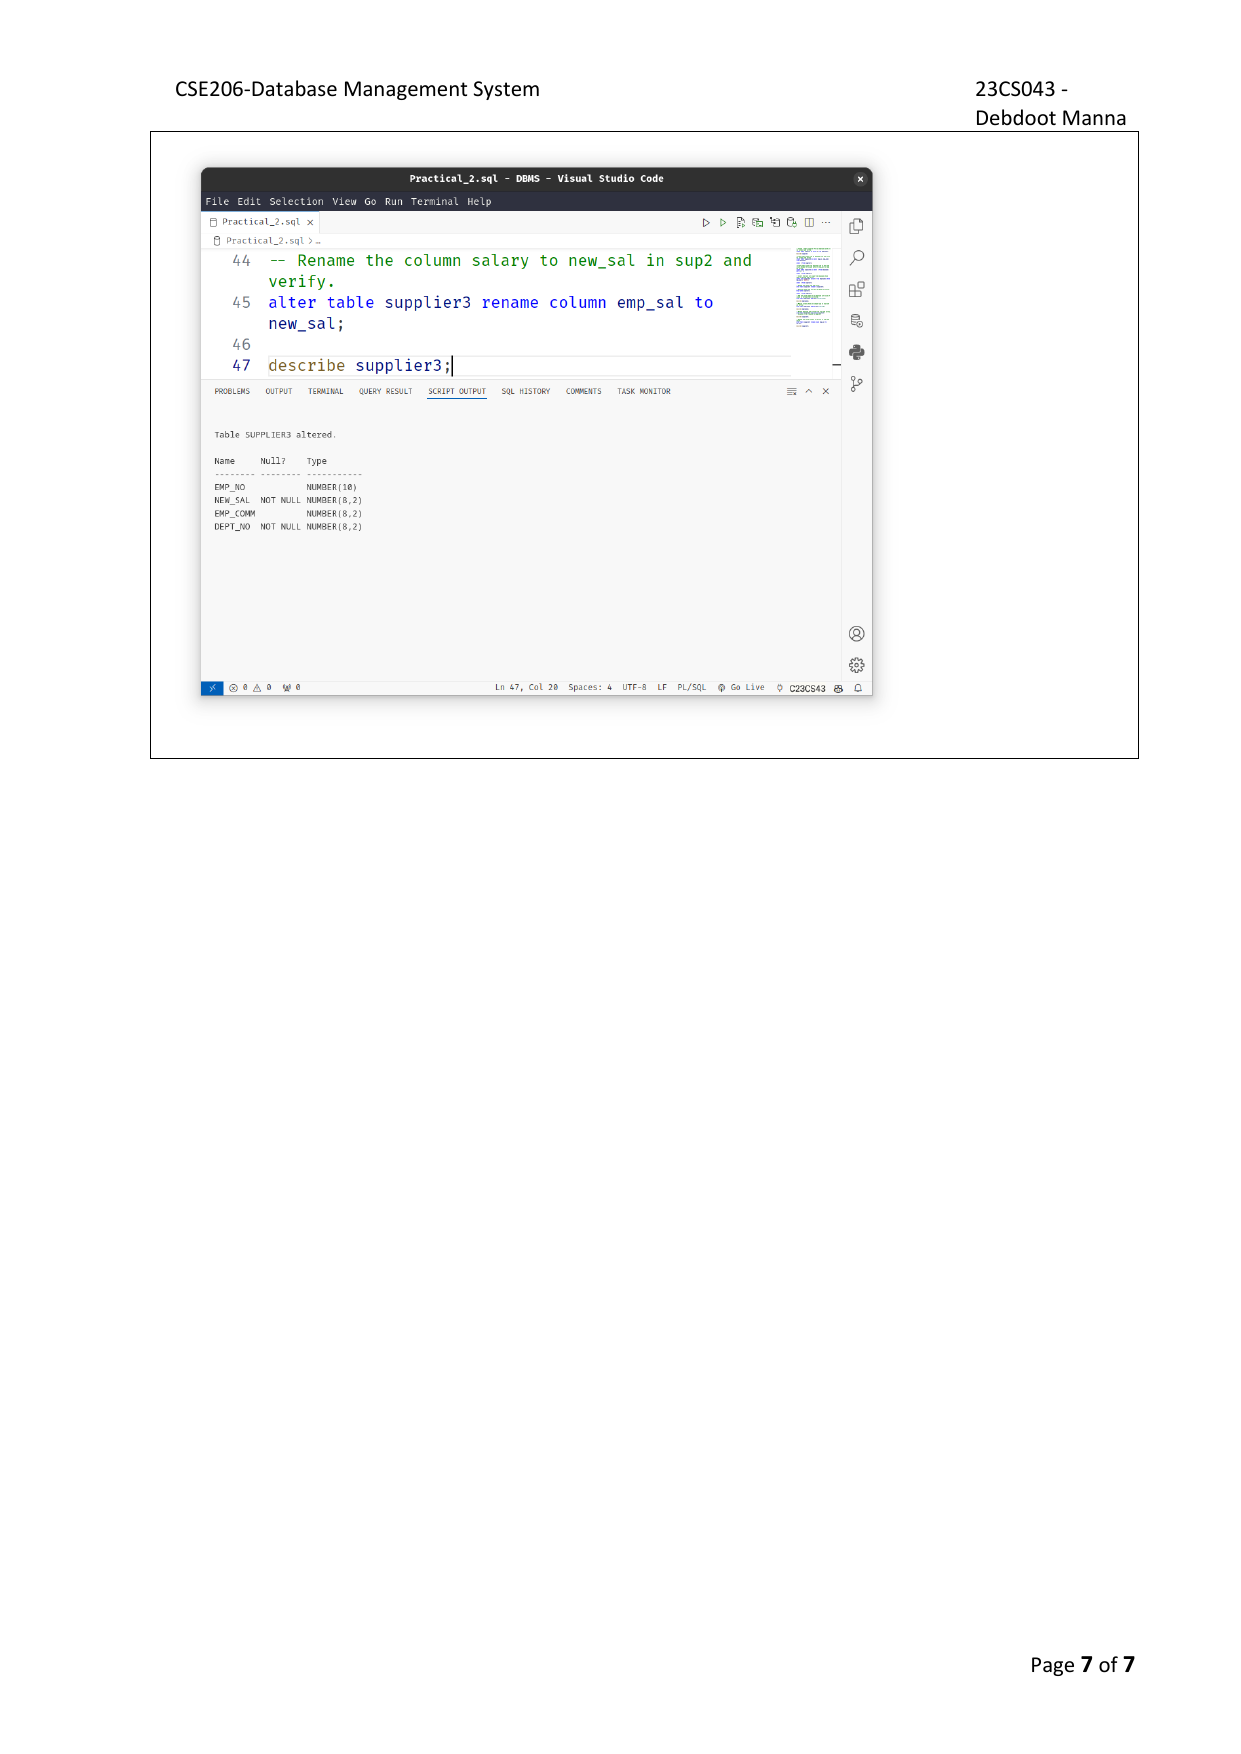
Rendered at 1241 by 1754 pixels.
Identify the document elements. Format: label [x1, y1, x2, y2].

table_cell [151, 132, 1138, 758]
picture [161, 132, 912, 739]
